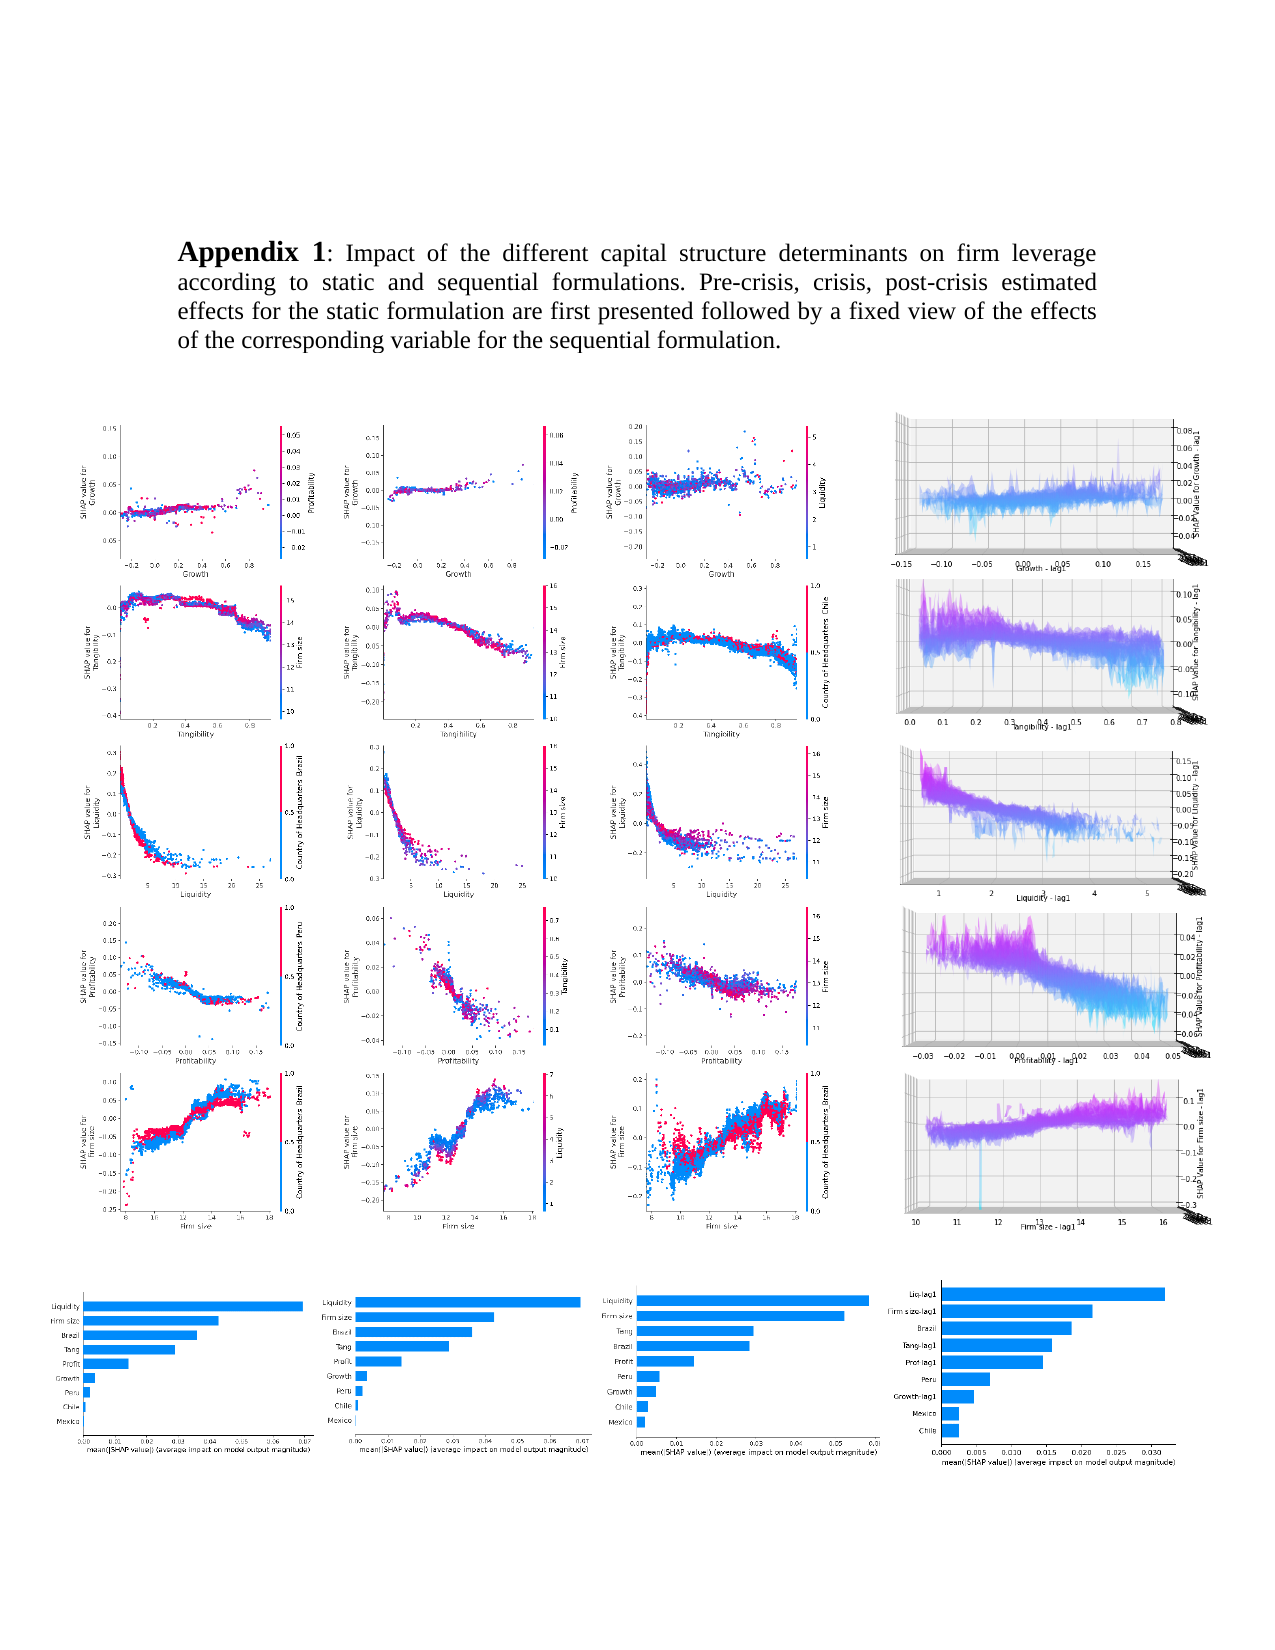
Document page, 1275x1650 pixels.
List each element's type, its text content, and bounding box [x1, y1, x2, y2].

text Appendix 1: Impact of the different capital structure determinants on firm leverage according to static and sequential formulations. Pre-crisis, crisis, post-crisis estimated effects for the static formulation are first presented followed by a fixed view of the effects of the corresponding variable for the sequential formulation. [177, 234, 1098, 354]
picture [5, 353, 1215, 1239]
picture [46, 1261, 1183, 1474]
